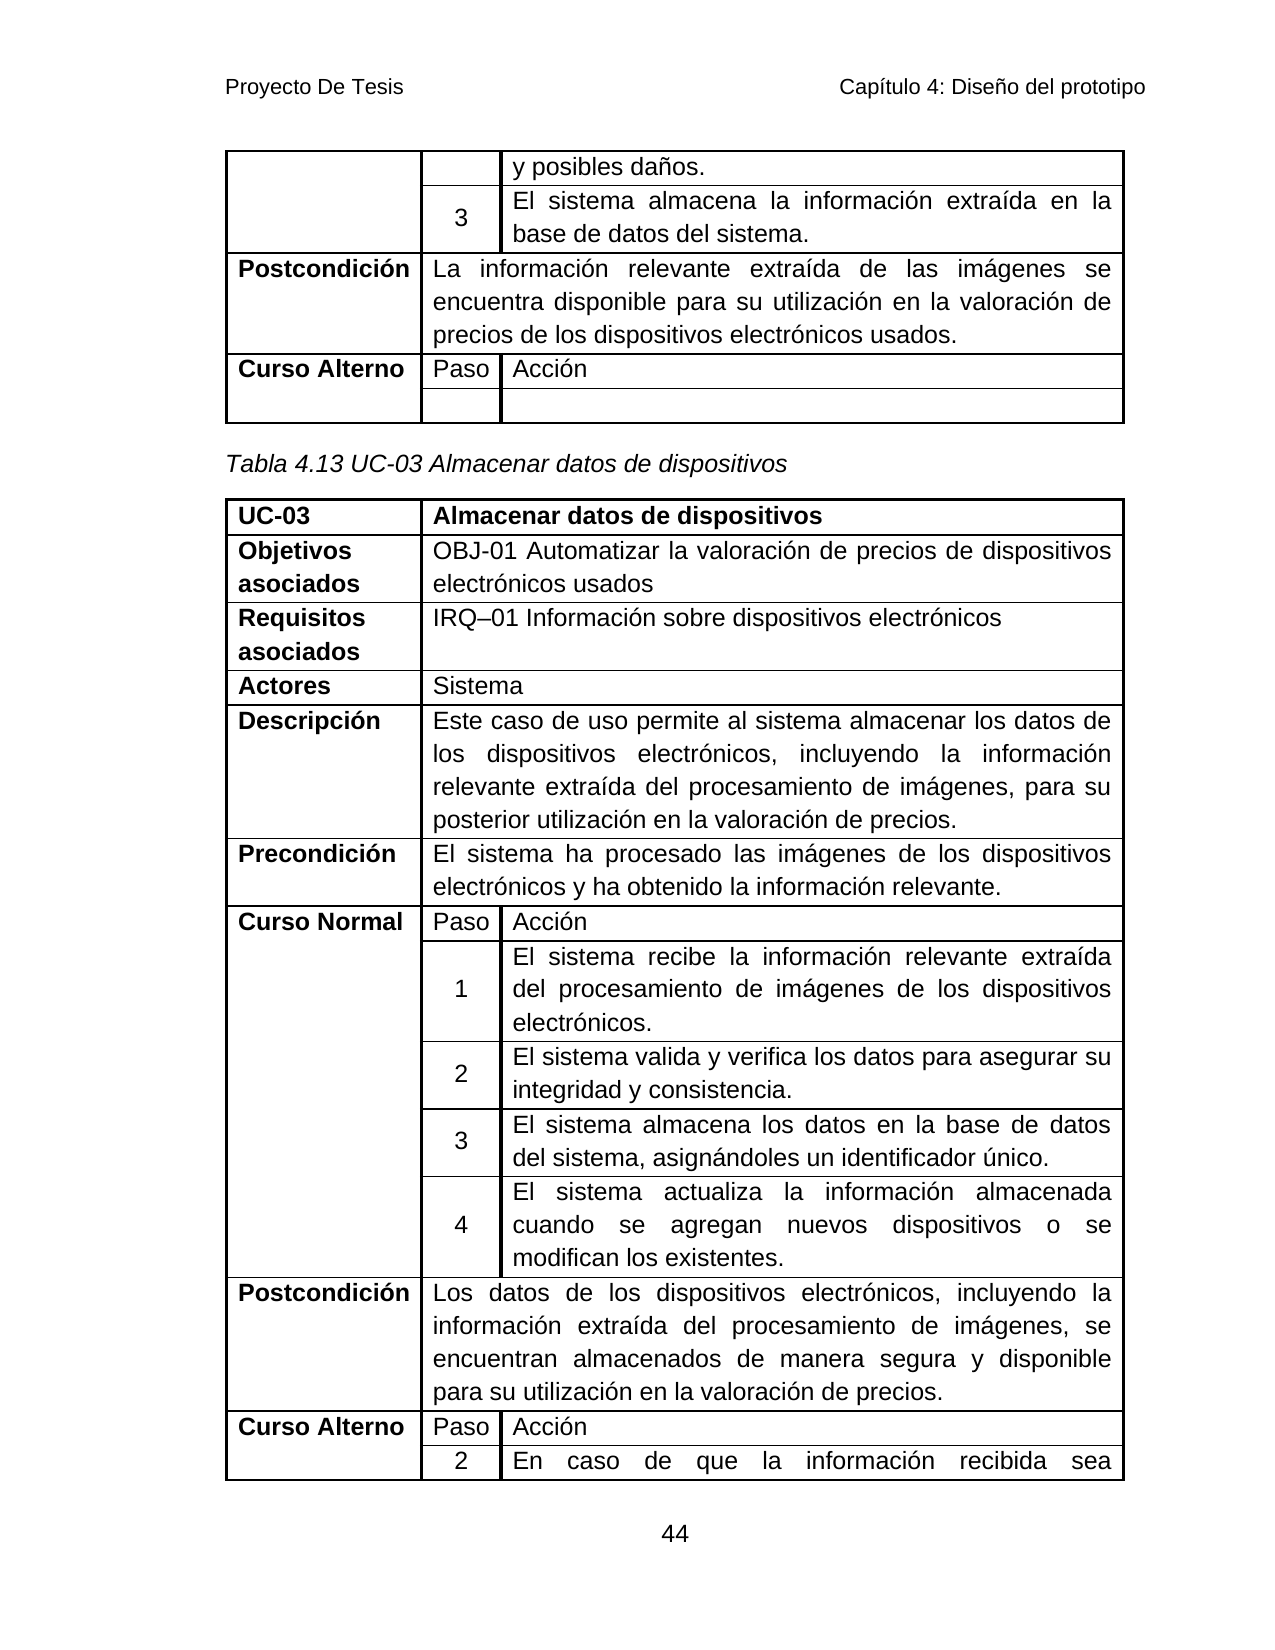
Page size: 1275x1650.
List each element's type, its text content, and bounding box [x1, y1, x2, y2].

table_header Almacenar datos de dispositivos [423, 501, 1122, 534]
table_cell [503, 389, 1122, 422]
table_cell Requisitos asociados [228, 603, 420, 669]
table_cell Postcondición [228, 254, 420, 353]
table_cell 2 [423, 152, 499, 184]
table_cell 1 [423, 942, 499, 1041]
table_cell Los datos de los dispositivos electrónicos, incluyendo la información extraída del procesamiento de imágenes, se encuentran almacenados de manera segura y disponible para su utilización en la valoración de precios. [423, 1278, 1122, 1410]
table_cell Postcondición [228, 1278, 420, 1410]
table_cell OBJ-01 Automatizar la valoración de precios de dispositivos electrónicos usados [423, 536, 1122, 602]
table_cell El sistema ha procesado las imágenes de los dispositivos electrónicos y ha obtenido la información relevante. [423, 839, 1122, 905]
table_cell 4 [423, 1177, 499, 1276]
table_cell Este caso de uso permite al sistema almacenar los datos de los dispositivos electrónicos, incluyendo la información relevante extraída del procesamiento de imágenes, para su posterior utilización en la valoración de precios. [423, 706, 1122, 838]
table_cell La información relevante extraída de las imágenes se encuentra disponible para su utilización en la valoración de precios de los dispositivos electrónicos usados. [423, 254, 1122, 353]
table_cell Acción [503, 1412, 1122, 1444]
table_cell 3 [423, 1110, 499, 1176]
table_cell Paso [423, 355, 499, 387]
table_header UC-03 [228, 501, 420, 534]
table_cell Sistema [423, 671, 1122, 704]
table_cell El sistema recibe la información relevante extraída del procesamiento de imágenes de los dispositivos electrónicos. [503, 942, 1122, 1041]
table_cell Curso Normal [228, 907, 420, 1276]
table_cell Actores [228, 671, 420, 704]
table_cell 3 [423, 186, 499, 252]
table_cell 2 [423, 1446, 499, 1479]
text Tabla 4.13 UC-03 Almacenar datos de dispositivos [225, 448, 1125, 477]
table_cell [503, 1446, 1122, 1479]
table_cell El sistema valida y verifica los datos para asegurar su integridad y consistencia. [503, 1042, 1122, 1108]
table_cell Descripción [228, 706, 420, 838]
table_cell Curso Alterno [228, 1412, 420, 1479]
table_cell Curso Alterno [228, 355, 420, 422]
table_cell Precondición [228, 839, 420, 905]
table_cell Paso [423, 1412, 499, 1444]
table_cell Acción [503, 907, 1122, 940]
table_cell Acción [503, 355, 1122, 387]
table_cell El sistema actualiza la información almacenada cuando se agregan nuevos dispositivos o se modifican los existentes. [503, 1177, 1122, 1276]
table_cell [423, 389, 499, 422]
table_cell Objetivos asociados [228, 536, 420, 602]
table_cell 2 [423, 1042, 499, 1108]
table_cell IRQ–01 Información sobre dispositivos electrónicos [423, 603, 1122, 669]
table_cell Paso [423, 907, 499, 940]
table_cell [503, 152, 1122, 184]
table_cell El sistema almacena la información extraída en la base de datos del sistema. [503, 186, 1122, 252]
table_cell El sistema almacena los datos en la base de datos del sistema, asignándoles un identificador único. [503, 1110, 1122, 1176]
